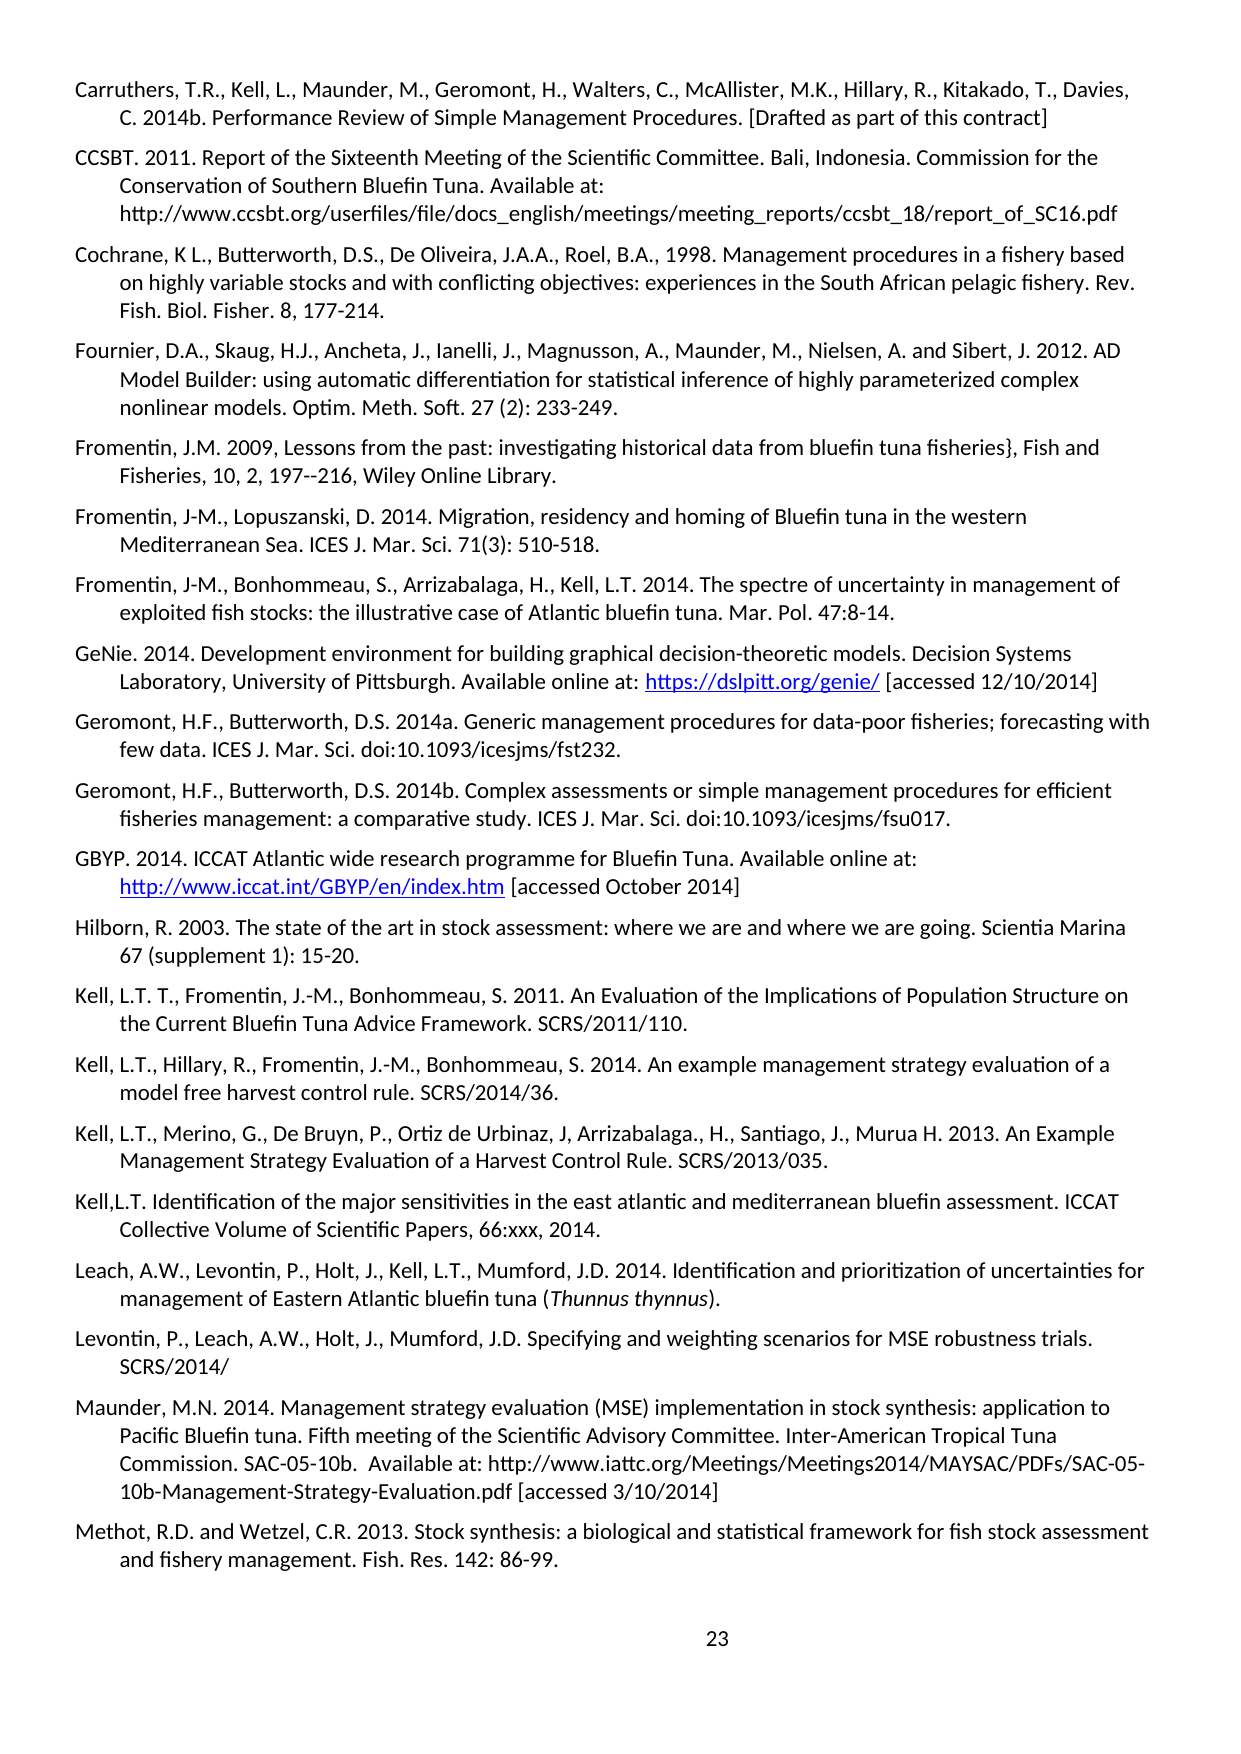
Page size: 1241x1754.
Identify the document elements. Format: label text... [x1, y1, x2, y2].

text Hilborn, R. 2003. The state of the art in stock assessment: where we are and where we are going. Scientia Marina 67 (supplement 1): 15-20. [75, 913, 1153, 969]
text Geromont, H.F., Butterworth, D.S. 2014b. Complex assessments or simple management procedures for efficient fisheries management: a comparative study. ICES J. Mar. Sci. doi:10.1093/icesjms/fsu017. [75, 776, 1153, 832]
text GBYP. 2014. ICCAT Atlantic wide research programme for Bluefin Tuna. Available online at: http://www.iccat.int/GBYP/en/index.htm [accessed October 2014] [75, 844, 1153, 901]
text Kell, L.T., Merino, G., De Bruyn, P., Ortiz de Urbinaz, J, Arrizabalaga., H., Santiago, J., Murua H. 2013. An Example Management Strategy Evaluation of a Harvest Control Rule. SCRS/2013/035. [75, 1119, 1153, 1175]
text Kell, L.T., Hillary, R., Fromentin, J.-M., Bonhommeau, S. 2014. An example management strategy evaluation of a model free harvest control rule. SCRS/2014/36. [75, 1050, 1153, 1106]
text Leach, A.W., Levontin, P., Holt, J., Kell, L.T., Mumford, J.D. 2014. Identification and prioritization of uncertainties for management of Eastern Atlantic bluefin tuna (Thunnus thynnus). [75, 1256, 1153, 1312]
text GeNie. 2014. Development environment for building graphical decision-theoretic models. Decision Systems Laboratory, University of Pittsburgh. Available online at: https://dslpitt.org/genie/ [accessed 12/10/2014] [75, 639, 1153, 695]
text Geromont, H.F., Butterworth, D.S. 2014a. Generic management procedures for data-poor fisheries; forecasting with few data. ICES J. Mar. Sci. doi:10.1093/icesjms/fst232. [75, 707, 1153, 763]
text Fromentin, J-M., Bonhommeau, S., Arrizabalaga, H., Kell, L.T. 2014. The spectre of uncertainty in management of exploited fish stocks: the illustrative case of Atlantic bluefin tuna. Mar. Pol. 47:8-14. [75, 570, 1153, 626]
text Fournier, D.A., Skaug, H.J., Ancheta, J., Ianelli, J., Magnusson, A., Maunder, M., Nielsen, A. and Sibert, J. 2012. AD Model Builder: using automatic differentiation for statistical inference of highly parameterized complex nonlinear models. Optim. Meth. Soft. 27 (2): 233-249. [75, 337, 1153, 421]
text Levontin, P., Leach, A.W., Holt, J., Mumford, J.D. Specifying and weighting scenarios for MSE robustness trials. SCRS/2014/ [75, 1324, 1153, 1380]
text CCSBT. 2011. Report of the Sixteenth Meeting of the Scientific Committee. Bali, Indonesia. Commission for the Conservation of Southern Bluefin Tuna. Available at: http://www.ccsbt.org/userfiles/file/docs_english/meetings/meeting_reports/ccsbt_18/report_of_SC16.pdf [75, 143, 1153, 228]
text Maunder, M.N. 2014. Management strategy evaluation (MSE) implementation in stock synthesis: application to Pacific Bluefin tuna. Fifth meeting of the Scientific Advisory Committee. Inter-American Tropical Tuna Commission. SAC-05-10b. Available at: http://www.iattc.org/Meetings/Meetings2014/MAYSAC/PDFs/SAC-05-10b-Management-Strategy-Evaluation.pdf [accessed 3/10/2014] [75, 1393, 1153, 1505]
text Cochrane, K L., Butterworth, D.S., De Oliveira, J.A.A., Roel, B.A., 1998. Management procedures in a fishery based on highly variable stocks and with conflicting objectives: experiences in the South African pelagic fishery. Rev. Fish. Biol. Fisher. 8, 177-214. [75, 240, 1153, 324]
text Kell,L.T. Identification of the major sensitivities in the east atlantic and mediterranean bluefin assessment. ICCAT Collective Volume of Scientific Papers, 66:xxx, 2014. [75, 1187, 1153, 1243]
text Fromentin, J-M., Lopuszanski, D. 2014. Migration, residency and homing of Bluefin tuna in the western Mediterranean Sea. ICES J. Mar. Sci. 71(3): 510-518. [75, 502, 1153, 558]
text Kell, L.T. T., Fromentin, J.-M., Bonhommeau, S. 2011. An Evaluation of the Implications of Population Structure on the Current Bluefin Tuna Advice Framework. SCRS/2011/110. [75, 982, 1153, 1038]
text Methot, R.D. and Wetzel, C.R. 2013. Stock synthesis: a biological and statistical framework for fish stock assessment and fishery management. Fish. Res. 142: 86-99. [75, 1517, 1153, 1573]
text Fromentin, J.M. 2009, Lessons from the past: investigating historical data from bluefin tuna fisheries}, Fish and Fisheries, 10, 2, 197--216, Wiley Online Library. [75, 433, 1153, 489]
text Carruthers, T.R., Kell, L., Maunder, M., Geromont, H., Walters, C., McAllister, M.K., Hillary, R., Kitakado, T., Davies, C. 2014b. Performance Review of Simple Management Procedures. [Drafted as part of this contract] [75, 75, 1153, 131]
